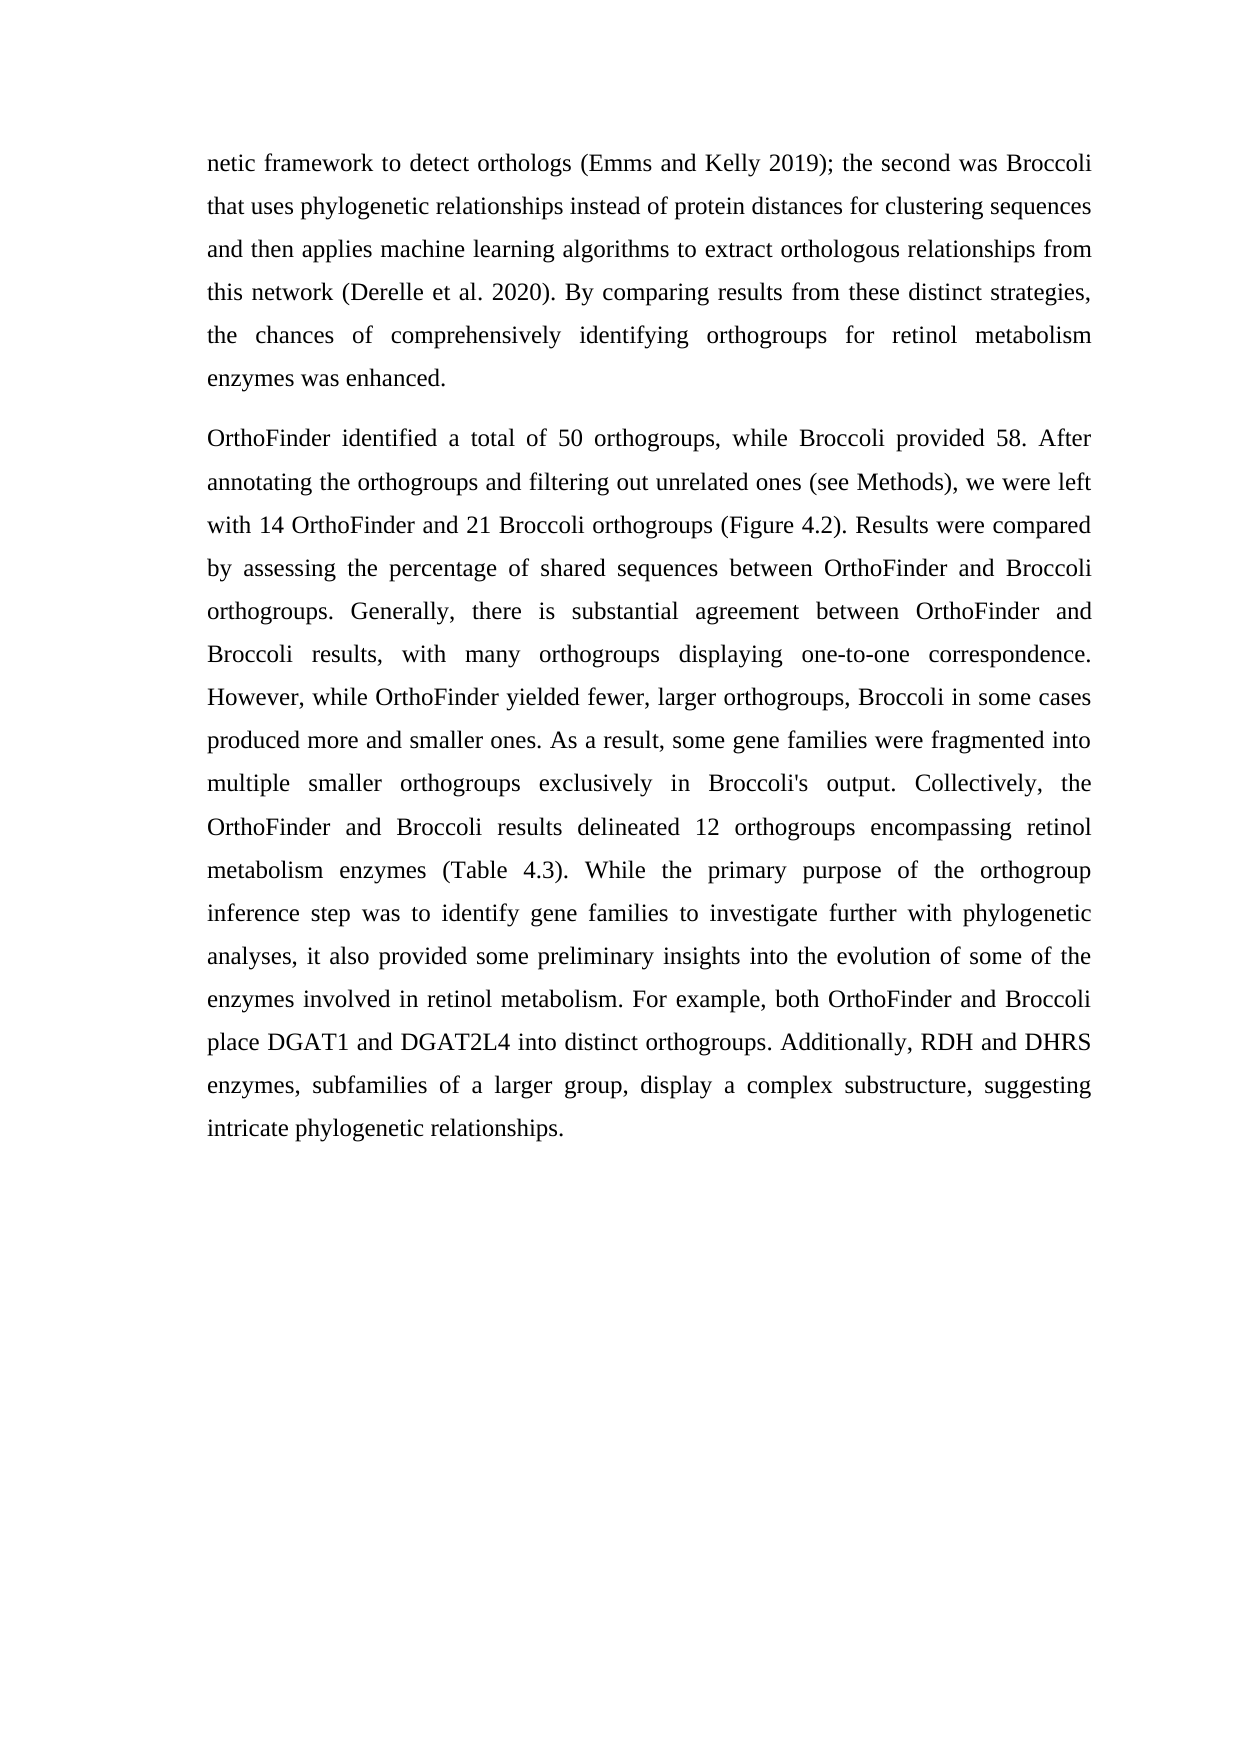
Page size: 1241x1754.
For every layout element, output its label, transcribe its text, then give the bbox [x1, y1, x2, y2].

text OrthoFinder identified a total of 50 orthogroups, while Broccoli provided 58. After annotating the orthogroups and filtering out unrelated ones (see Methods), we were left with 14 OrthoFinder and 21 Broccoli orthogroups (Figure 4.2). Results were compared by assessing the percentage of shared sequences between OrthoFinder and Broccoli orthogroups. Generally, there is substantial agreement between OrthoFinder and Broccoli results, with many orthogroups displaying one-to-one correspondence. However, while OrthoFinder yielded fewer, larger orthogroups, Broccoli in some cases produced more and smaller ones. As a result, some gene families were fragmented into multiple smaller orthogroups exclusively in Broccoli's output. Collectively, the OrthoFinder and Broccoli results delineated 12 orthogroups encompassing retinol metabolism enzymes (Table 4.3). While the primary purpose of the orthogroup inference step was to identify gene families to investigate further with phylogenetic analyses, it also provided some preliminary insights into the evolution of some of the enzymes involved in retinol metabolism. For example, both OrthoFinder and Broccoli place DGAT1 and DGAT2L4 into distinct orthogroups. Additionally, RDH and DHRS enzymes, subfamilies of a larger group, display a complex substructure, suggesting intricate phylogenetic relationships. [207, 423, 1092, 1142]
